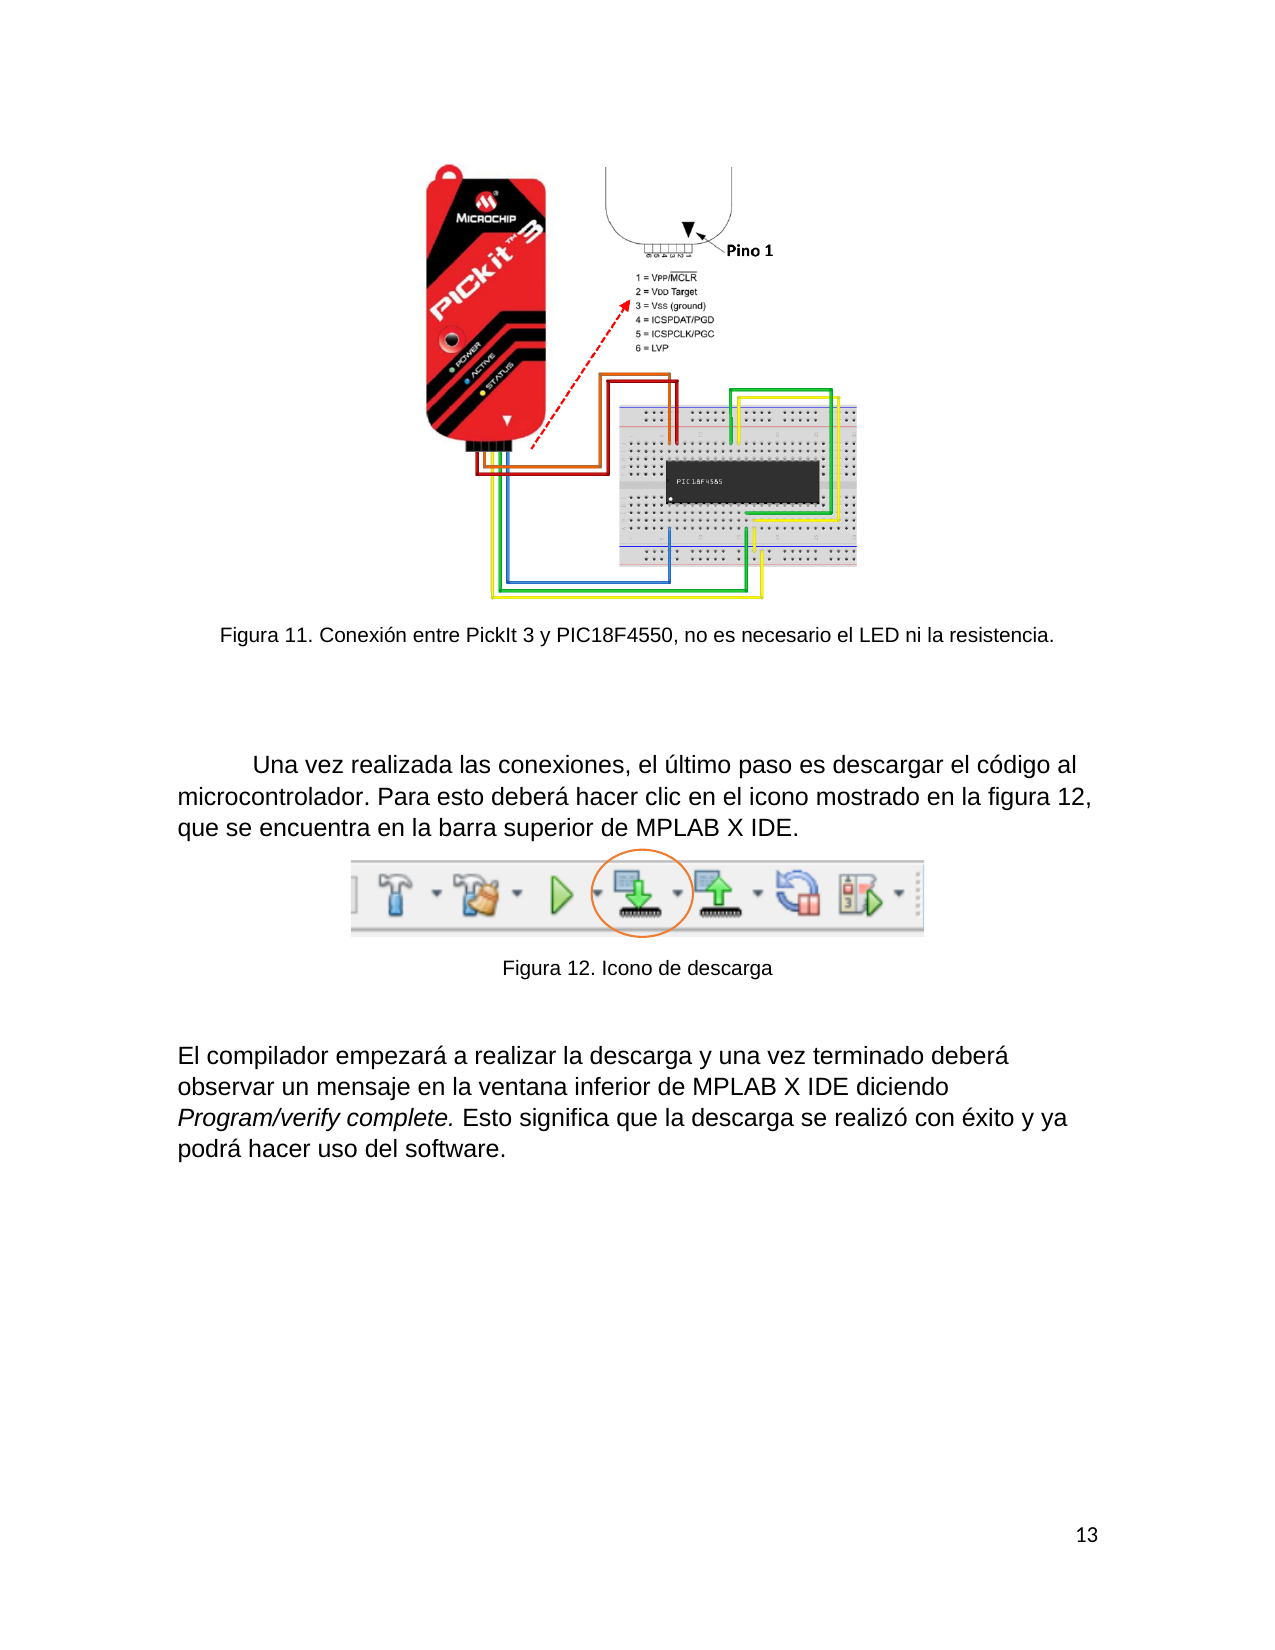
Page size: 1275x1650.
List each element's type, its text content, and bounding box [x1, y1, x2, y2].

text Figura 11. Conexión entre PickIt 3 y PIC18F4550, no es necesario el LED ni la resistencia. [177, 623, 1098, 647]
picture [593, 860, 691, 935]
picture [416, 147, 859, 605]
picture [658, 860, 925, 937]
picture [350, 860, 627, 937]
text Figura 12. Icono de descarga [177, 956, 1098, 980]
text El compilador empezará a realizar la descarga y una vez terminado deberá observar un mensaje en la ventana inferior de MPLAB X IDE diciendo Program/verify complete. Esto significa que la descarga se realizó con éxito y ya podrá hacer uso del software. [177, 1041, 1098, 1163]
text Una vez realizada las conexiones, el último paso es descargar el código al microcontrolador. Para esto deberá hacer clic en el icono mostrado en la figura 12, que se encuentra en la barra superior de MPLAB X IDE. [177, 751, 1098, 841]
